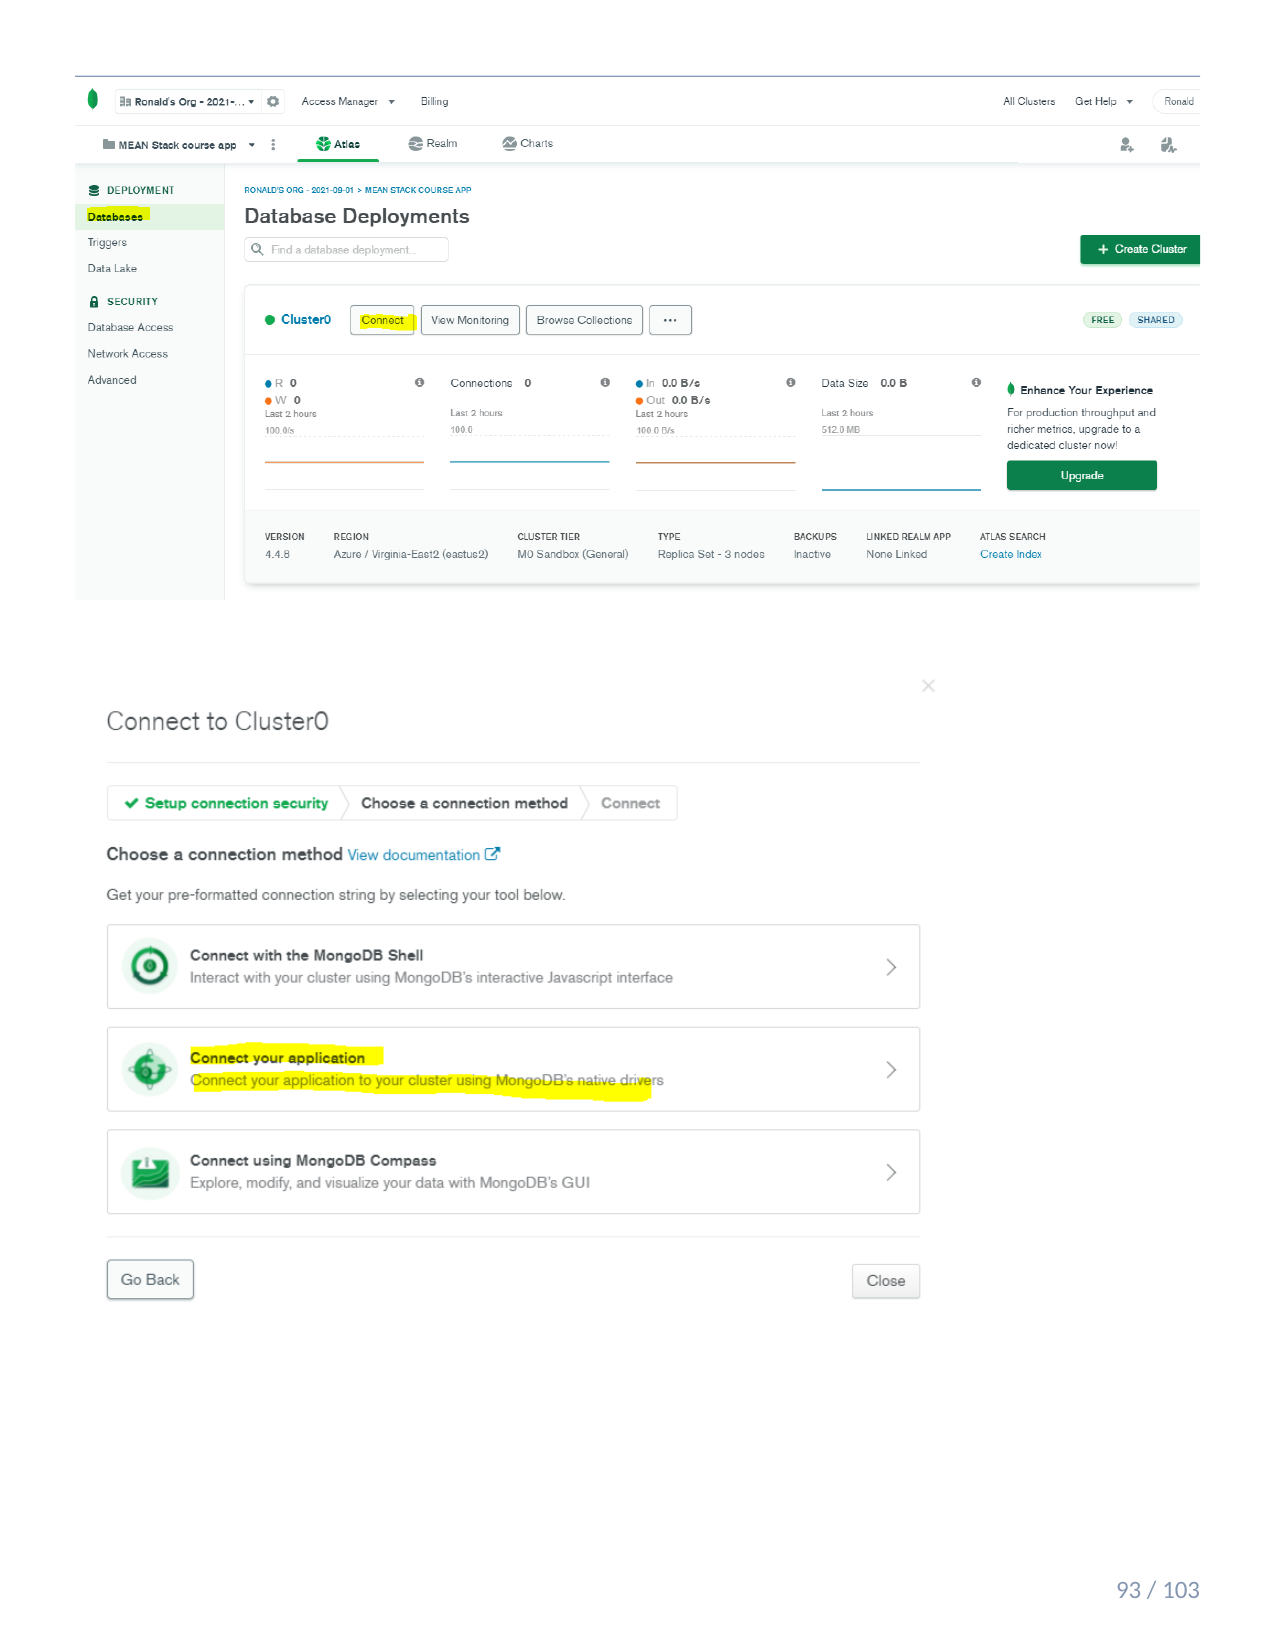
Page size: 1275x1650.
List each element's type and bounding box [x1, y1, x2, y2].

picture [75, 75, 1200, 600]
picture [75, 665, 938, 1329]
